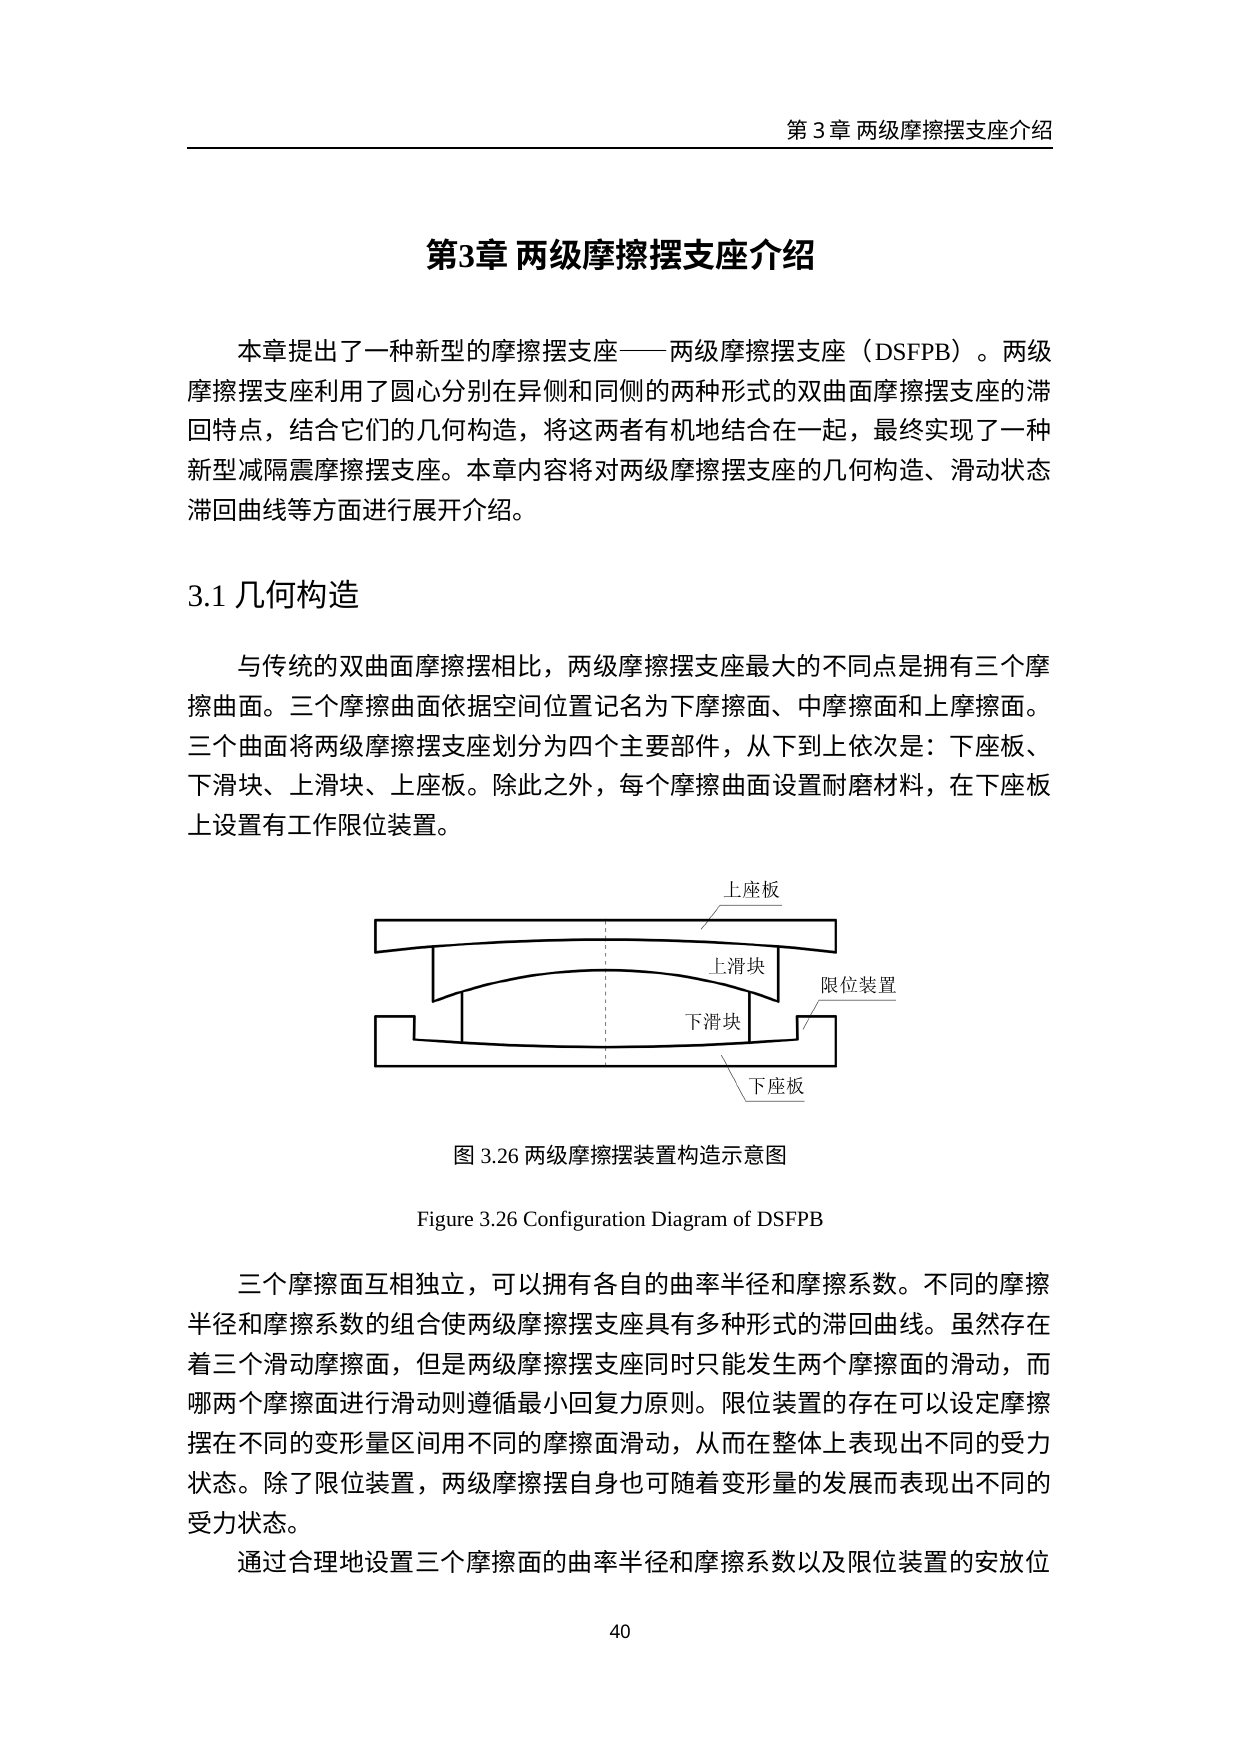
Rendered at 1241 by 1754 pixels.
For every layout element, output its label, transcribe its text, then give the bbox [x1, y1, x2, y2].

text 本章提出了一种新型的摩擦摆支座——两级摩擦摆支座（DSFPB）。两级摩擦摆支座利用了圆心分别在异侧和同侧的两种形式的双曲面摩擦摆支座的滞回特点，结合它们的几何构造，将这两者有机地结合在一起，最终实现了一种新型减隔震摩擦摆支座。本章内容将对两级摩擦摆支座的几何构造、滑动状态、滞回曲线等方面进行展开介绍。 [187, 330, 1053, 528]
subtitle 两级摩擦摆支座介绍 [187, 213, 1053, 292]
picture [363, 850, 900, 1115]
text 三个摩擦面互相独立，可以拥有各自的曲率半径和摩擦系数。不同的摩擦半径和摩擦系数的组合使两级摩擦摆支座具有多种形式的滞回曲线。虽然存在着三个滑动摩擦面，但是两级摩擦摆支座同时只能发生两个摩擦面的滑动，而哪两个摩擦面进行滑动则遵循最小回复力原则。限位装置的存在可以设定摩擦摆在不同的变形量区间用不同的摩擦面滑动，从而在整体上表现出不同的受力状态。除了限位装置，两级摩擦摆自身也可随着变形量的发展而表现出不同的受力状态。 [187, 1263, 1053, 1541]
subtitle 几何构造 [187, 553, 1053, 633]
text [187, 1541, 1053, 1581]
text 与传统的双曲面摩擦摆相比，两级摩擦摆支座最大的不同点是拥有三个摩擦曲面。三个摩擦曲面依据空间位置记名为下摩擦面、中摩擦面和上摩擦面。三个曲面将两级摩擦摆支座划分为四个主要部件，从下到上依次是：下座板、下滑块、上滑块、上座板。除此之外，每个摩擦曲面设置耐磨材料，在下座板上设置有工作限位装置。 [187, 645, 1053, 843]
